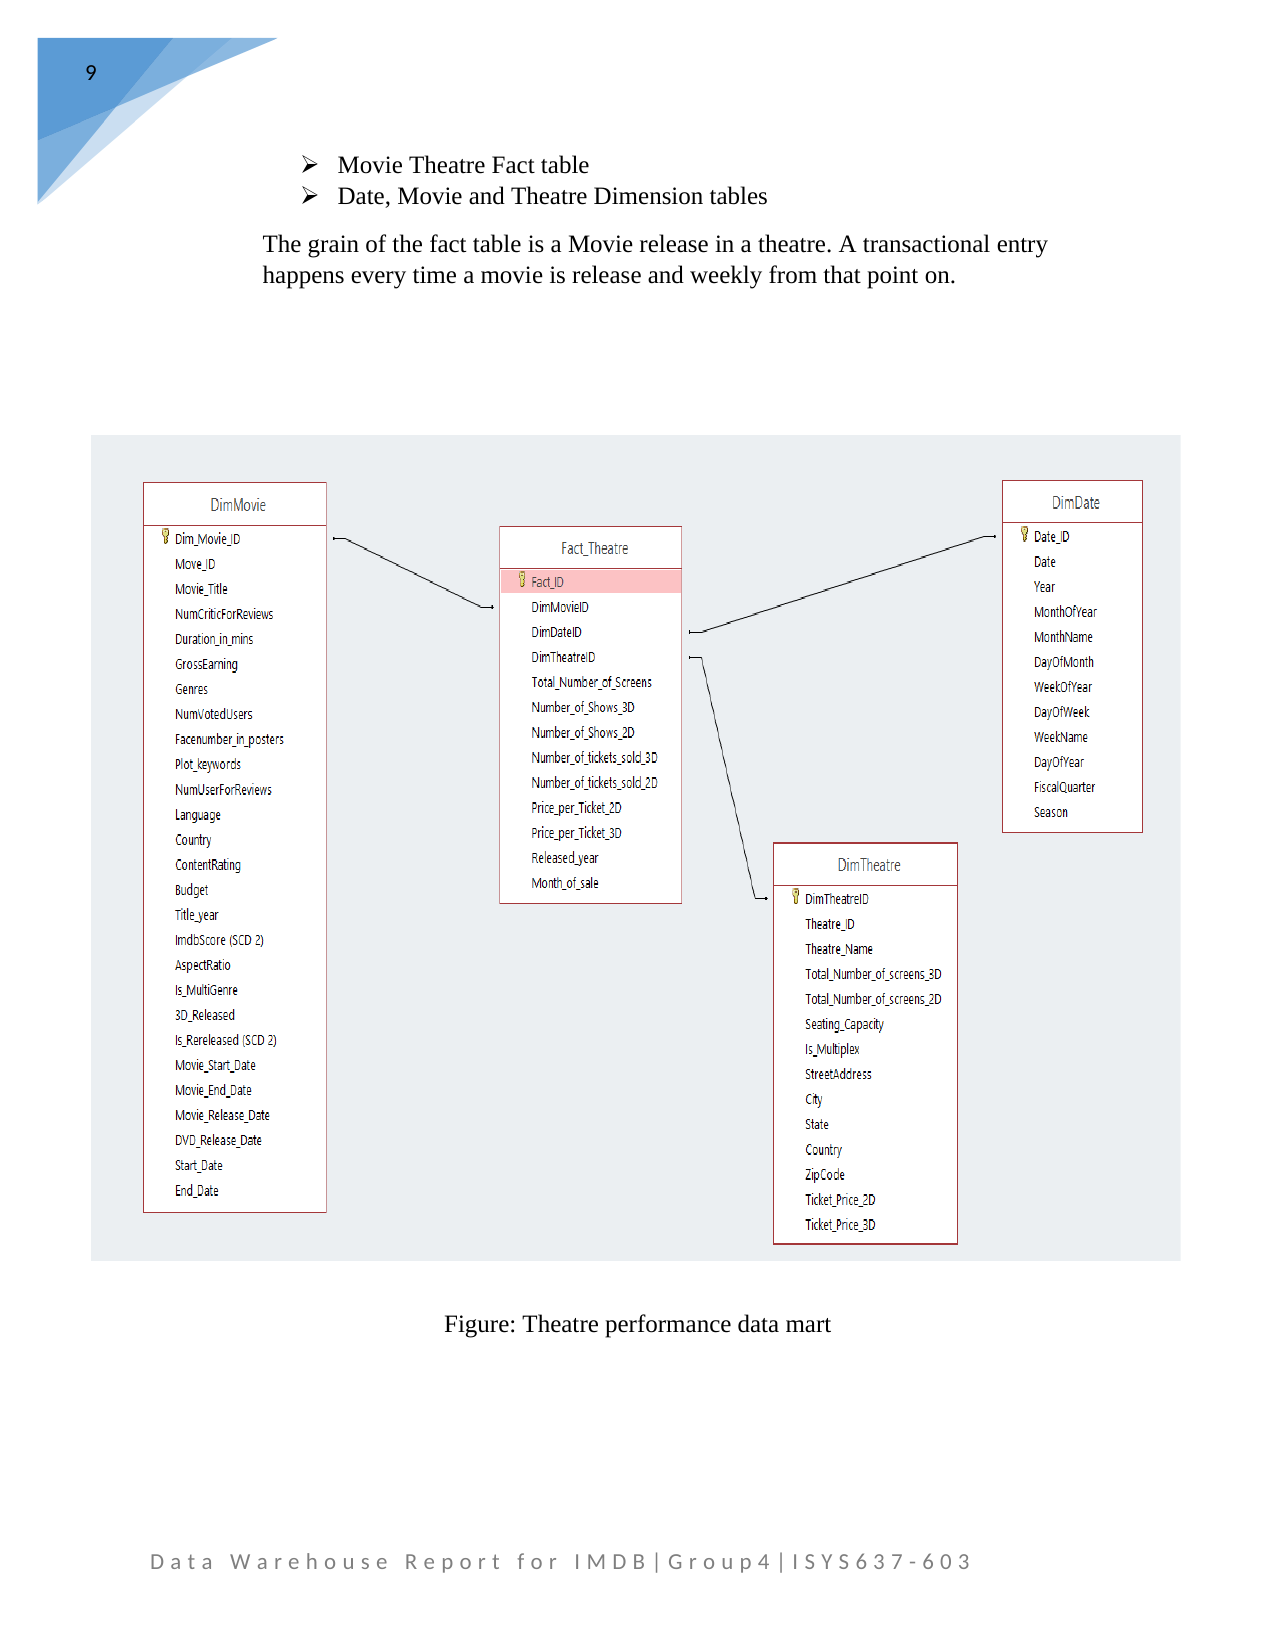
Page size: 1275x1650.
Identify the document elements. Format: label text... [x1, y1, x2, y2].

list Movie Theatre Fact table [300, 150, 1125, 179]
picture [91, 435, 1181, 1261]
picture [37, 37, 279, 206]
list Date, Movie and Theatre Dimension tables [300, 181, 1125, 210]
text Figure: Theatre performance data mart [150, 1309, 1125, 1338]
text The grain of the fact table is a Movie release in a theatre. A transactional entry happens every time a movie is release and weekly from that point on. [262, 229, 1125, 288]
